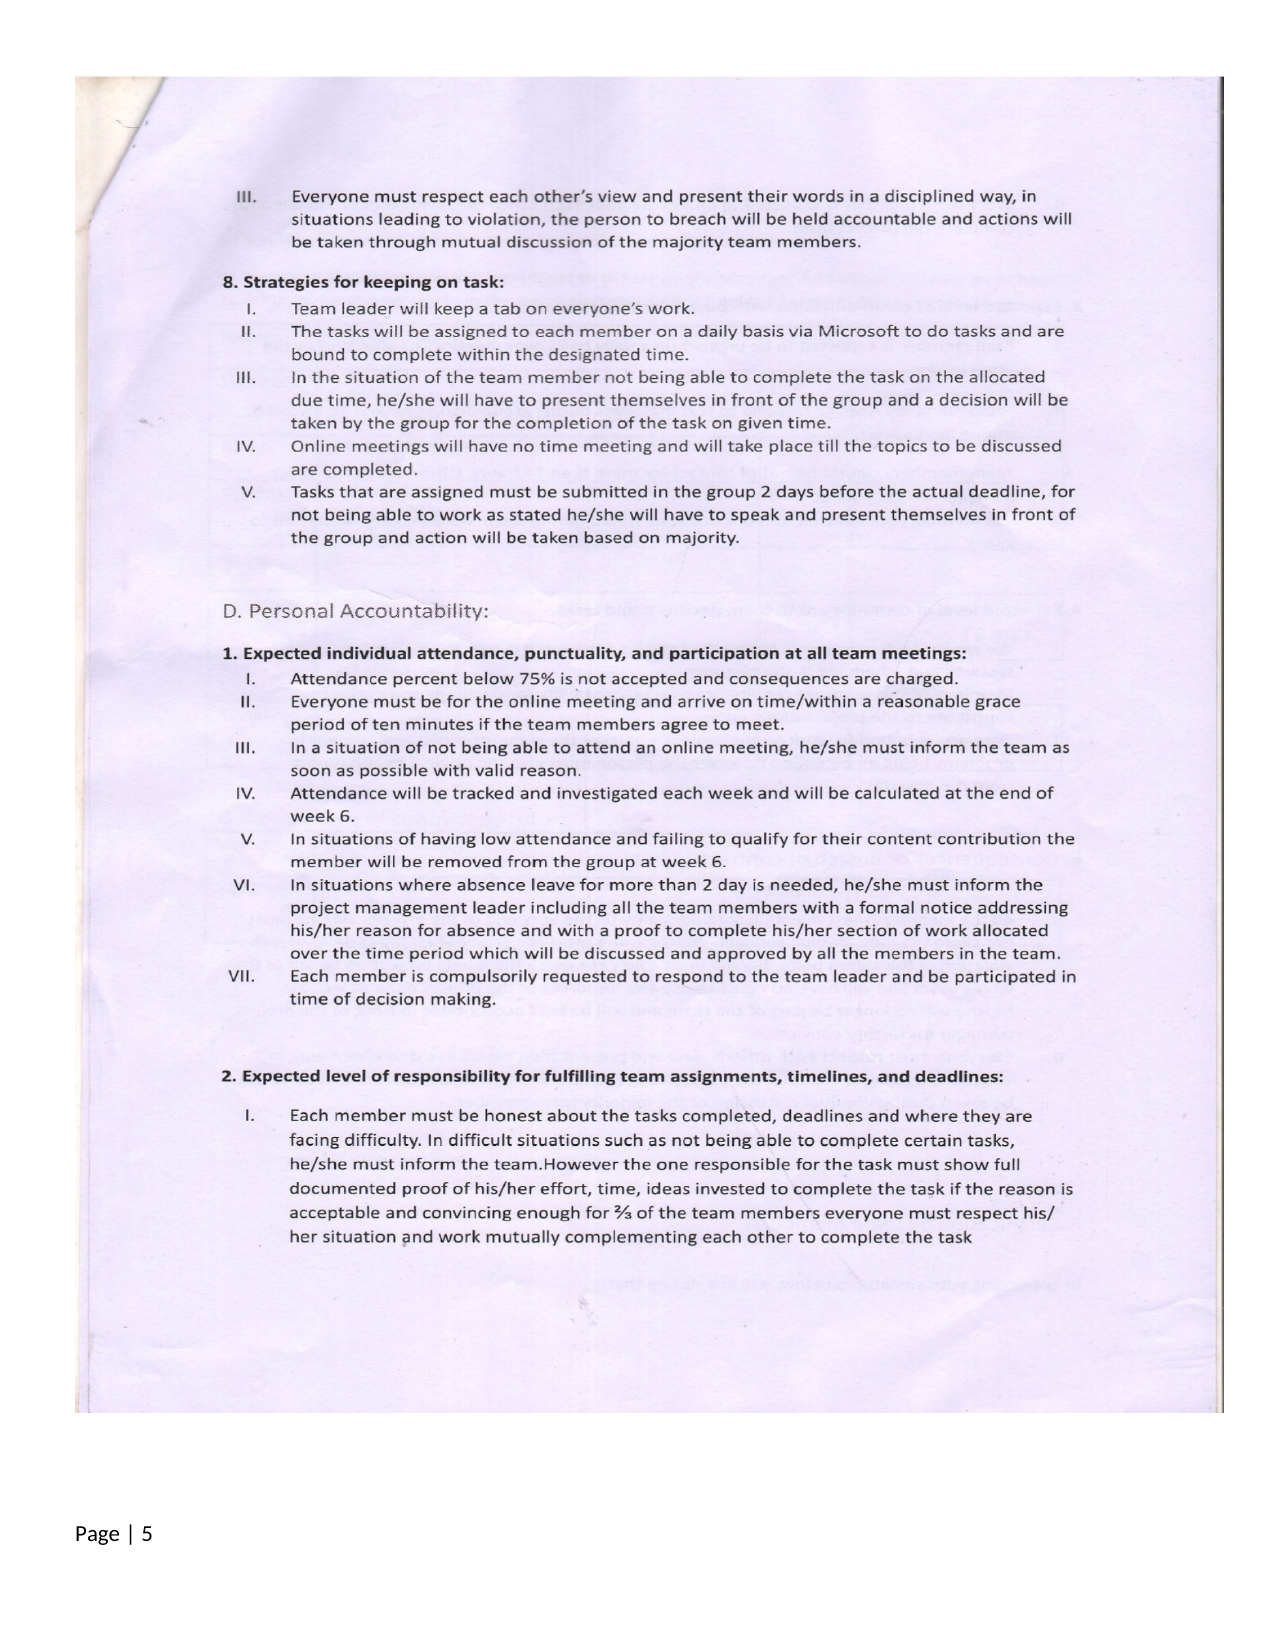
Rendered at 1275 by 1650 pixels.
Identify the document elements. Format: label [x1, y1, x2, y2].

picture [75, 75, 1224, 1413]
